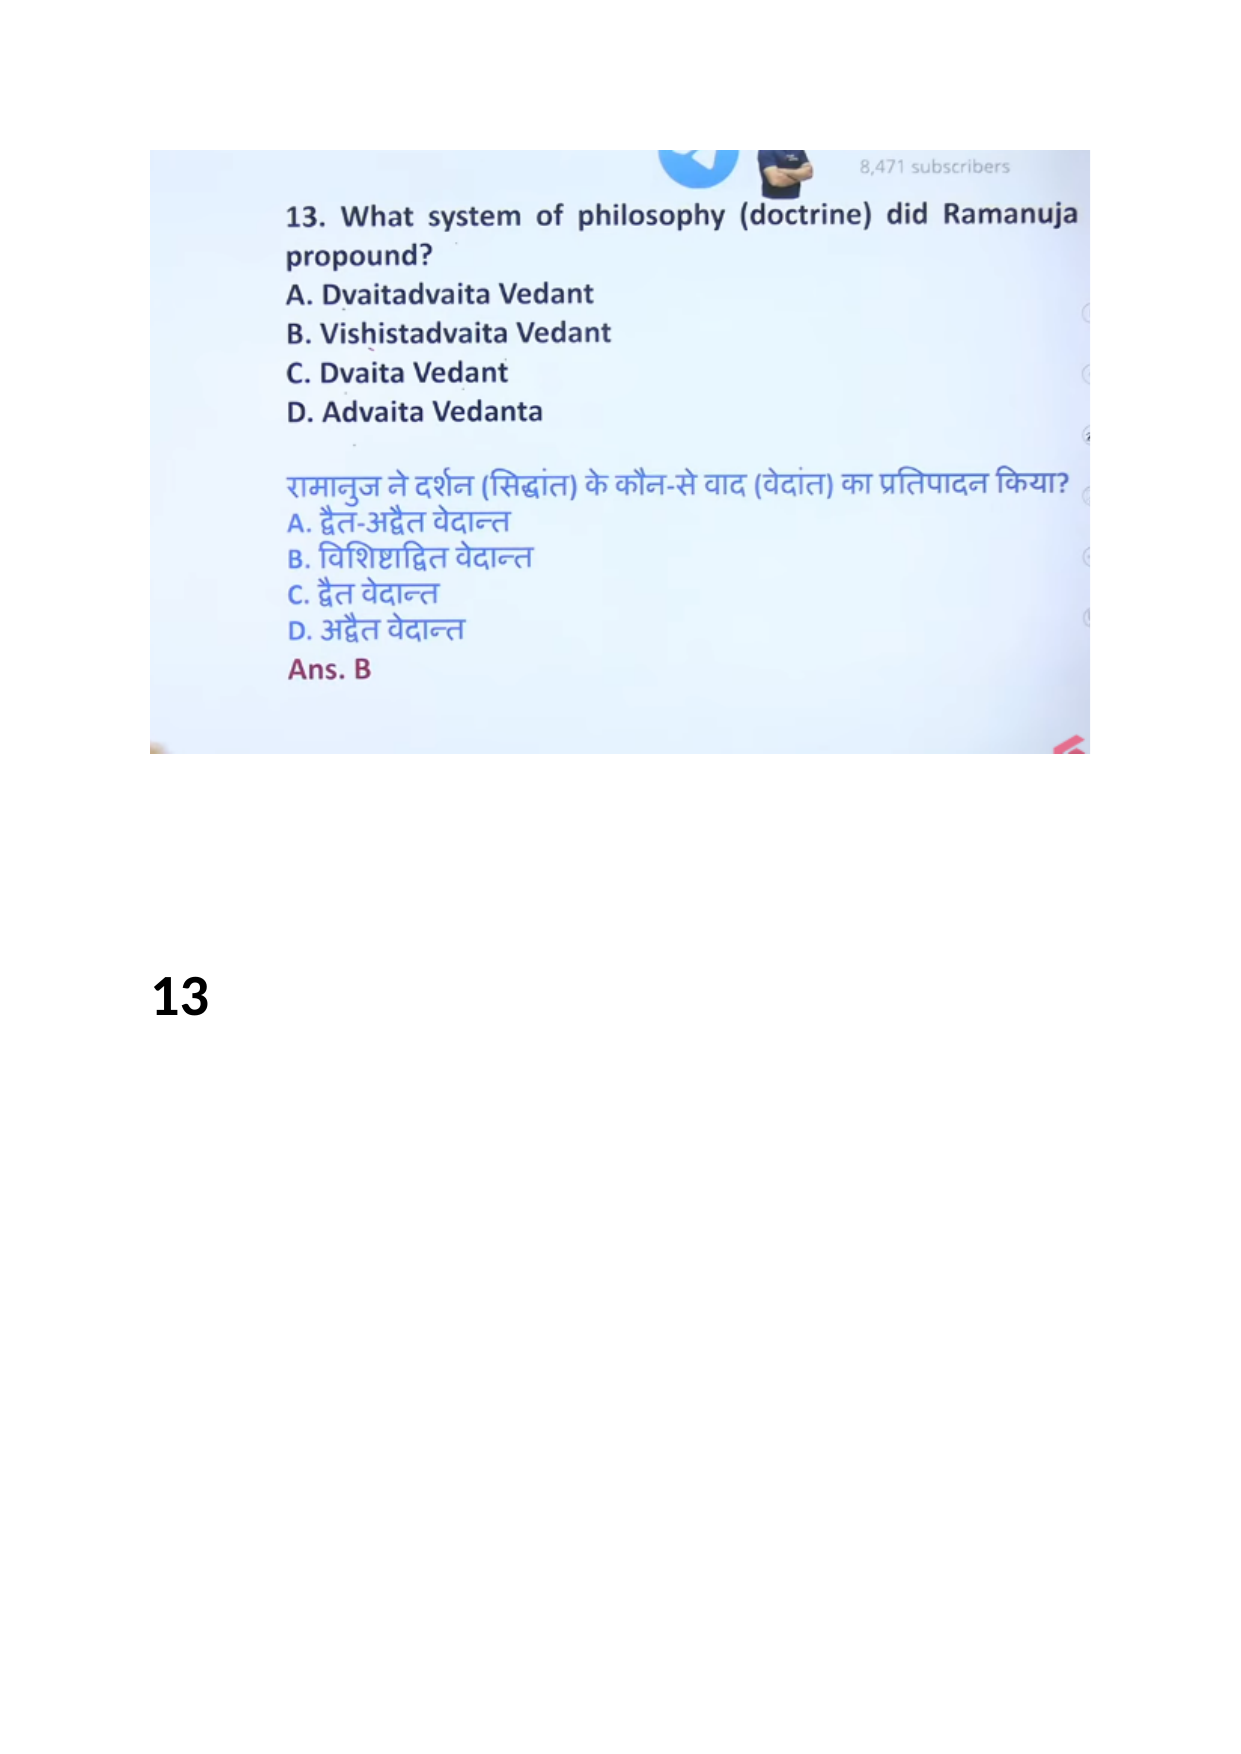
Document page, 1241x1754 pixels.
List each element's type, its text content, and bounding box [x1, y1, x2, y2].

text 13 [150, 959, 1090, 1030]
picture [150, 150, 1091, 754]
